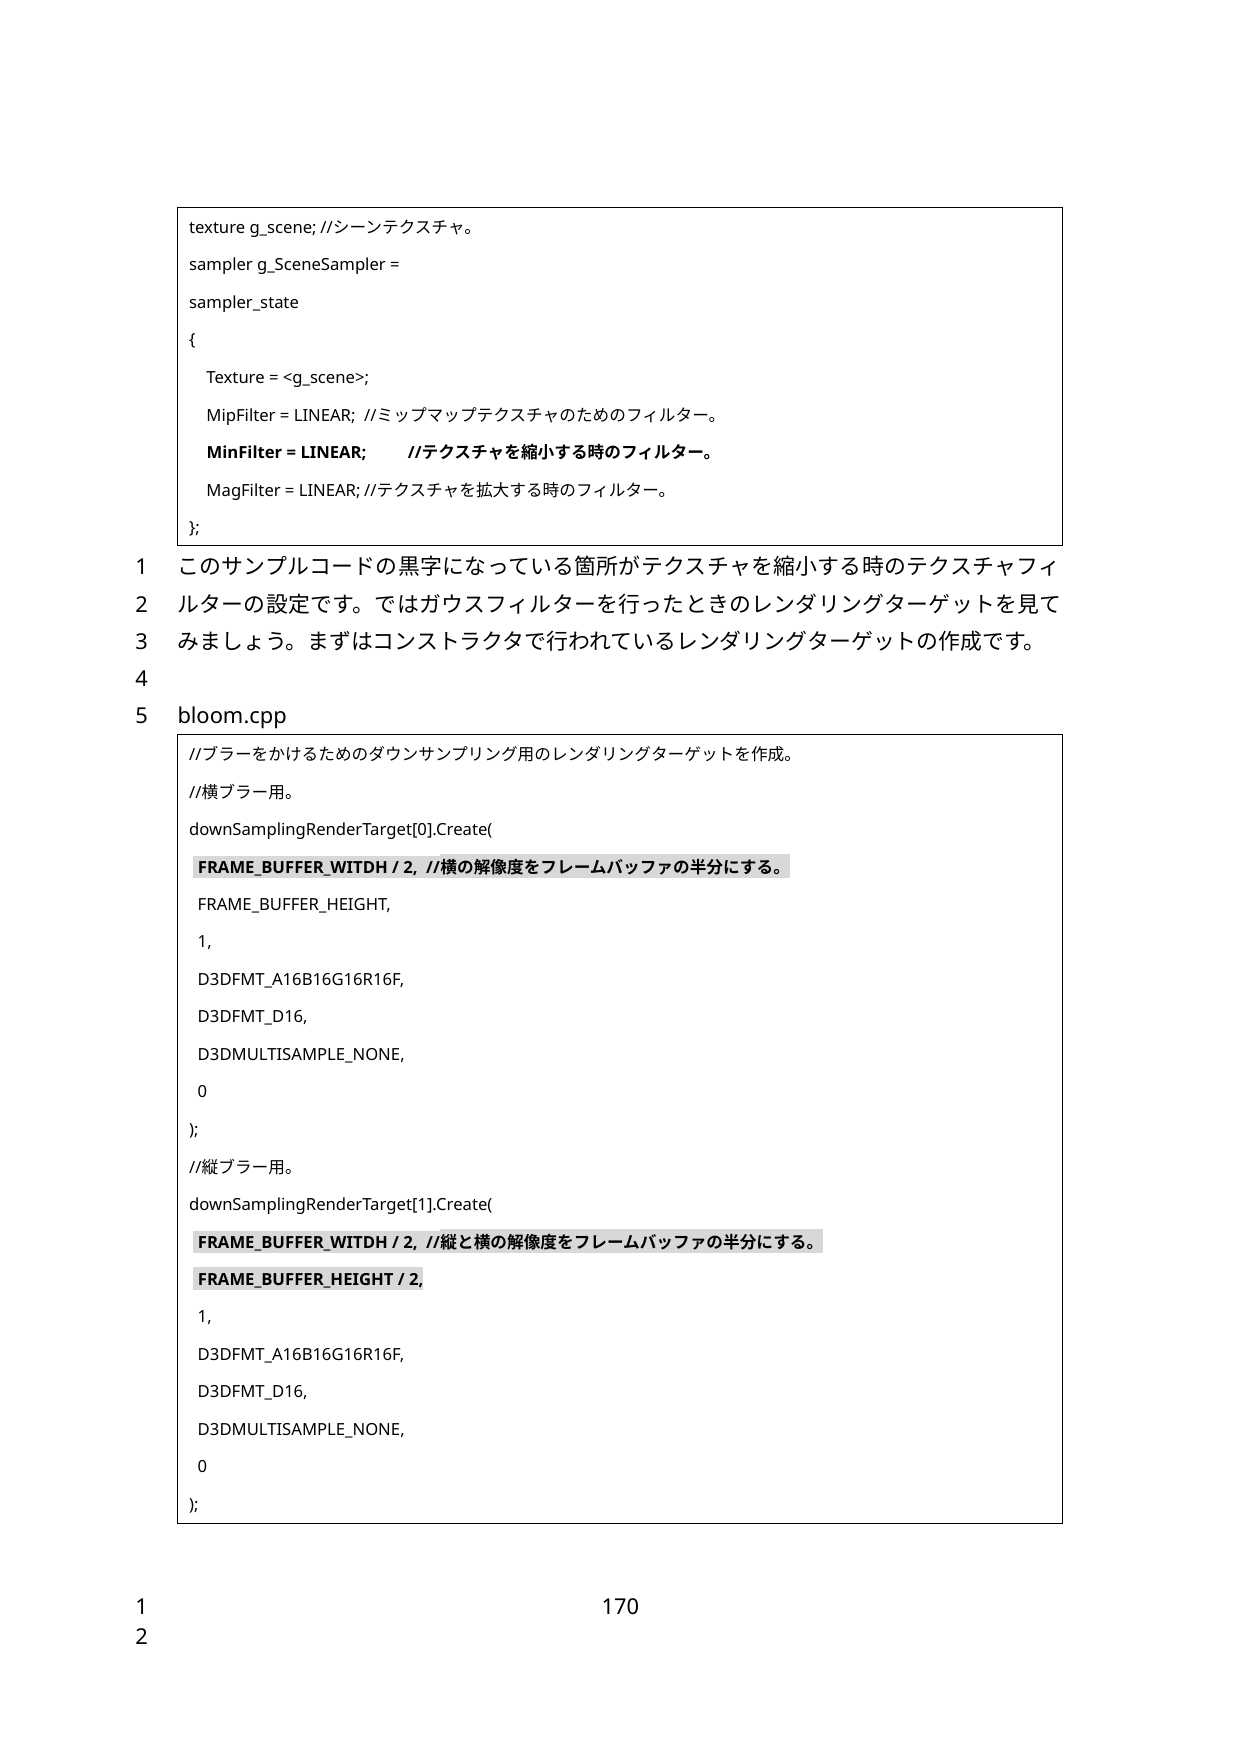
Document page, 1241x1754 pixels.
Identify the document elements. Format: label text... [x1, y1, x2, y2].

text bloom.cpp [177, 696, 1063, 734]
table_header texture g_scene; //シーンテクスチャ。 sampler g_SceneSampler = sampler_state { Texture = <g_scene>; MipFilter = LINEAR; //ミップマップテクスチャのためのフィルター。 MinFilter = LINEAR; //テクスチャを縮小する時のフィルター。 MagFilter = LINEAR; //テクスチャを拡大する時のフィルター。 }; [178, 208, 1062, 545]
table_header //ブラーをかけるためのダウンサンプリング用のレンダリングターゲットを作成。 //横ブラー用。 downSamplingRenderTarget[0].Create( FRAME_BUFFER_WITDH / 2, //横の解像度をフレームバッファの半分にする。 FRAME_BUFFER_HEIGHT, 1, D3DFMT_A16B16G16R16F, D3DFMT_D16, D3DMULTISAMPLE_NONE, 0 ); //縦ブラー用。 downSamplingRenderTarget[1].Create( FRAME_BUFFER_WITDH / 2, //縦と横の解像度をフレームバッファの半分にする。 FRAME_BUFFER_HEIGHT / 2, 1, D3DFMT_A16B16G16R16F, D3DFMT_D16, D3DMULTISAMPLE_NONE, 0 ); [178, 735, 1062, 1522]
text このサンプルコードの黒字になっている箇所がテクスチャを縮小する時のテクスチャフィルターの設定です。ではガウスフィルターを行ったときのレンダリングターゲットを見てみましょう。まずはコンストラクタで行われているレンダリングターゲットの作成です。 [177, 546, 1063, 659]
